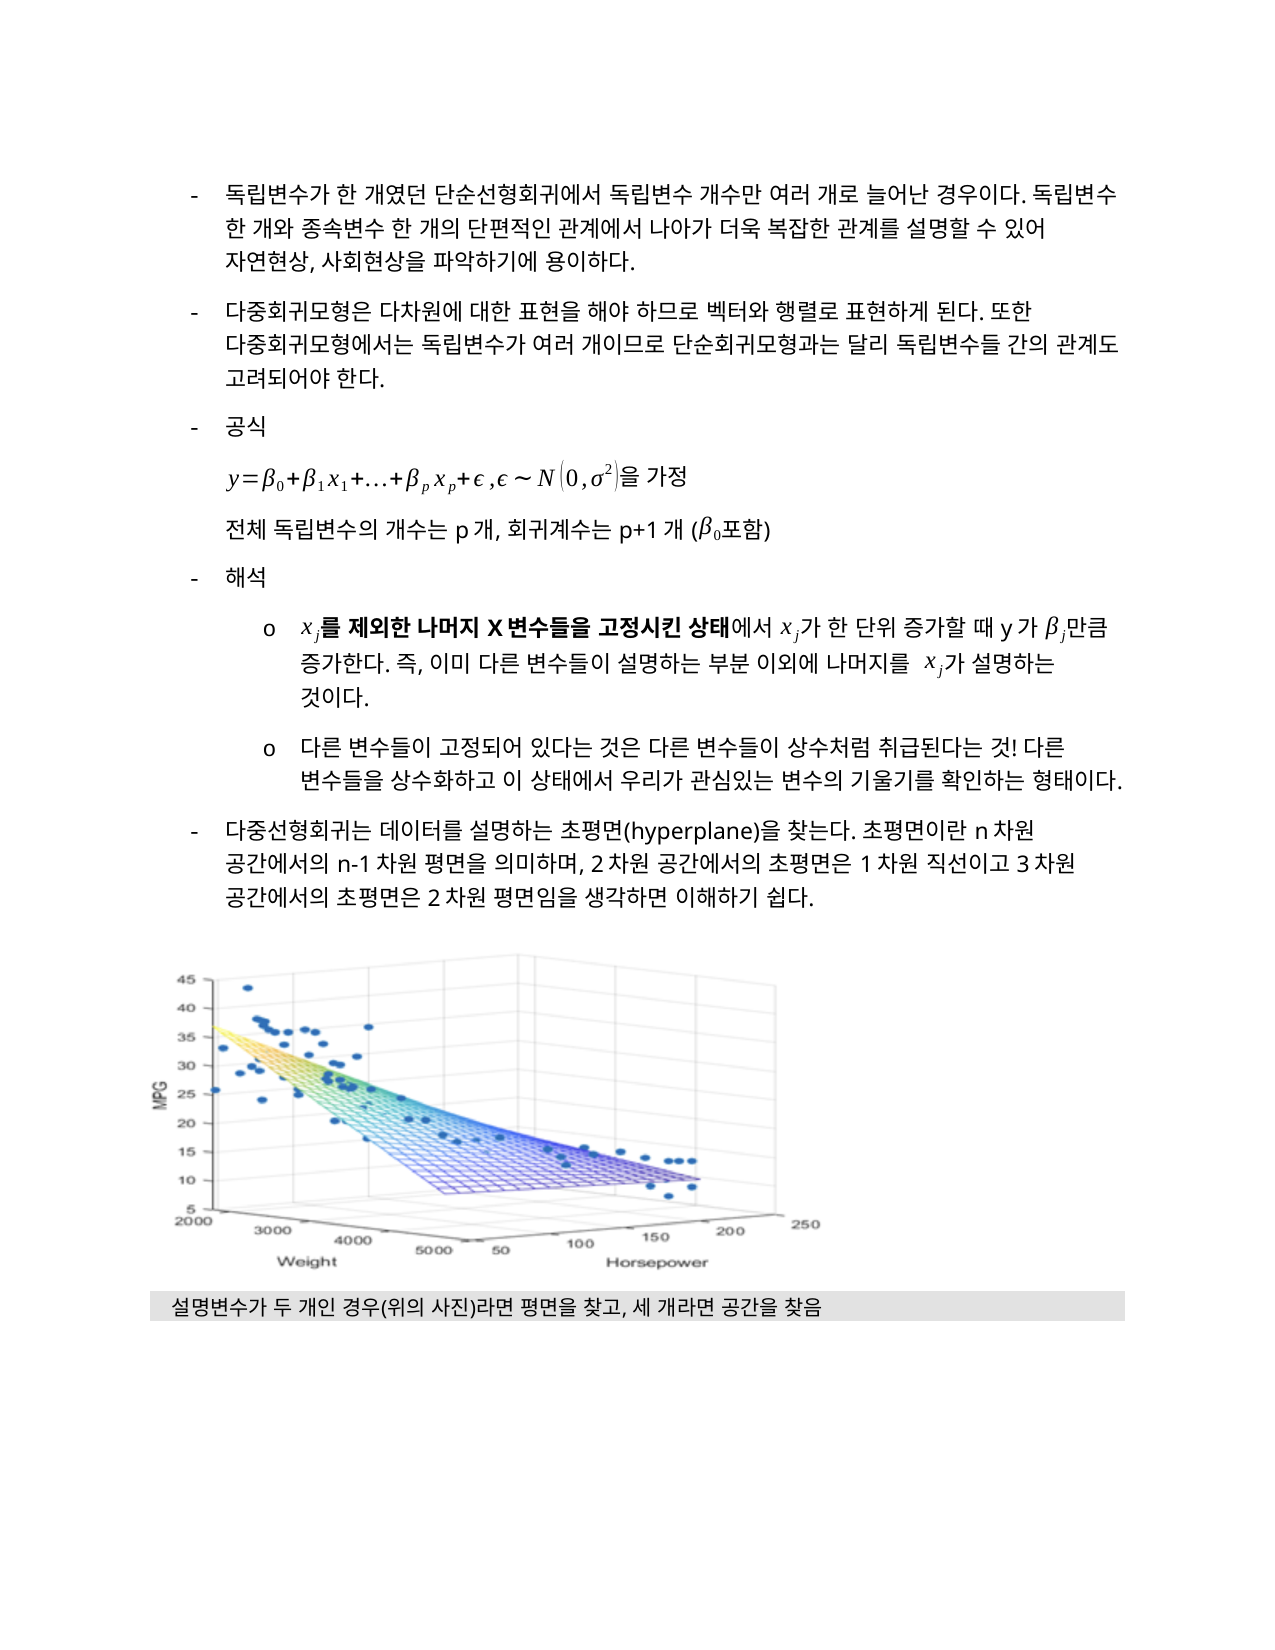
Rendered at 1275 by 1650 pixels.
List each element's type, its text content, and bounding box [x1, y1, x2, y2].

text 설명변수가 두 개인 경우(위의 사진)라면 평면을 찾고, 세 개라면 공간을 찾음 [150, 1291, 1125, 1321]
list 다중회귀모형은 다차원에 대한 표현을 해야 하므로 벡터와 행렬로 표현하게 된다. 또한 다중회귀모형에서는 독립변수가 여러 개이므로 단순회귀모형과는 달리 독립변수들 간의 관계도 고려되어야 한다. [187, 294, 1125, 394]
list 해석 [187, 562, 1125, 593]
list 전체 독립변수의 개수는 p개, 회귀계수는 p+1개 (포함) [187, 512, 1125, 545]
list 를 제외한 나머지 X변수들을 고정시킨 상태에서 가 한 단위 증가할 때 y가 만큼 증가한다. 즉, 이미 다른 변수들이 설명하는 부분 이외에 나머지를 가 설명하는 것이다. [262, 610, 1125, 713]
list 다른 변수들이 고정되어 있다는 것은 다른 변수들이 상수처럼 취급된다는 것! 다른 변수들을 상수화하고 이 상태에서 우리가 관심있는 변수의 기울기를 확인하는 형태이다. [262, 729, 1125, 796]
list 다중선형회귀는 데이터를 설명하는 초평면(hyperplane)을 찾는다. 초평면이란 n차원 공간에서의 n-1차원 평면을 의미하며, 2차원 공간에서의 초평면은 1차원 직선이고 3차원 공간에서의 초평면은 2차원 평면임을 생각하면 이해하기 쉽다. [187, 813, 1125, 913]
list 공식 [187, 411, 1125, 442]
text 을 가정 [225, 458, 1125, 495]
picture [150, 929, 830, 1275]
list 독립변수가 한 개였던 단순선형회귀에서 독립변수 개수만 여러 개로 늘어난 경우이다. 독립변수 한 개와 종속변수 한 개의 단편적인 관계에서 나아가 더욱 복잡한 관계를 설명할 수 있어 자연현상, 사회현상을 파악하기에 용이하다. [187, 177, 1125, 277]
